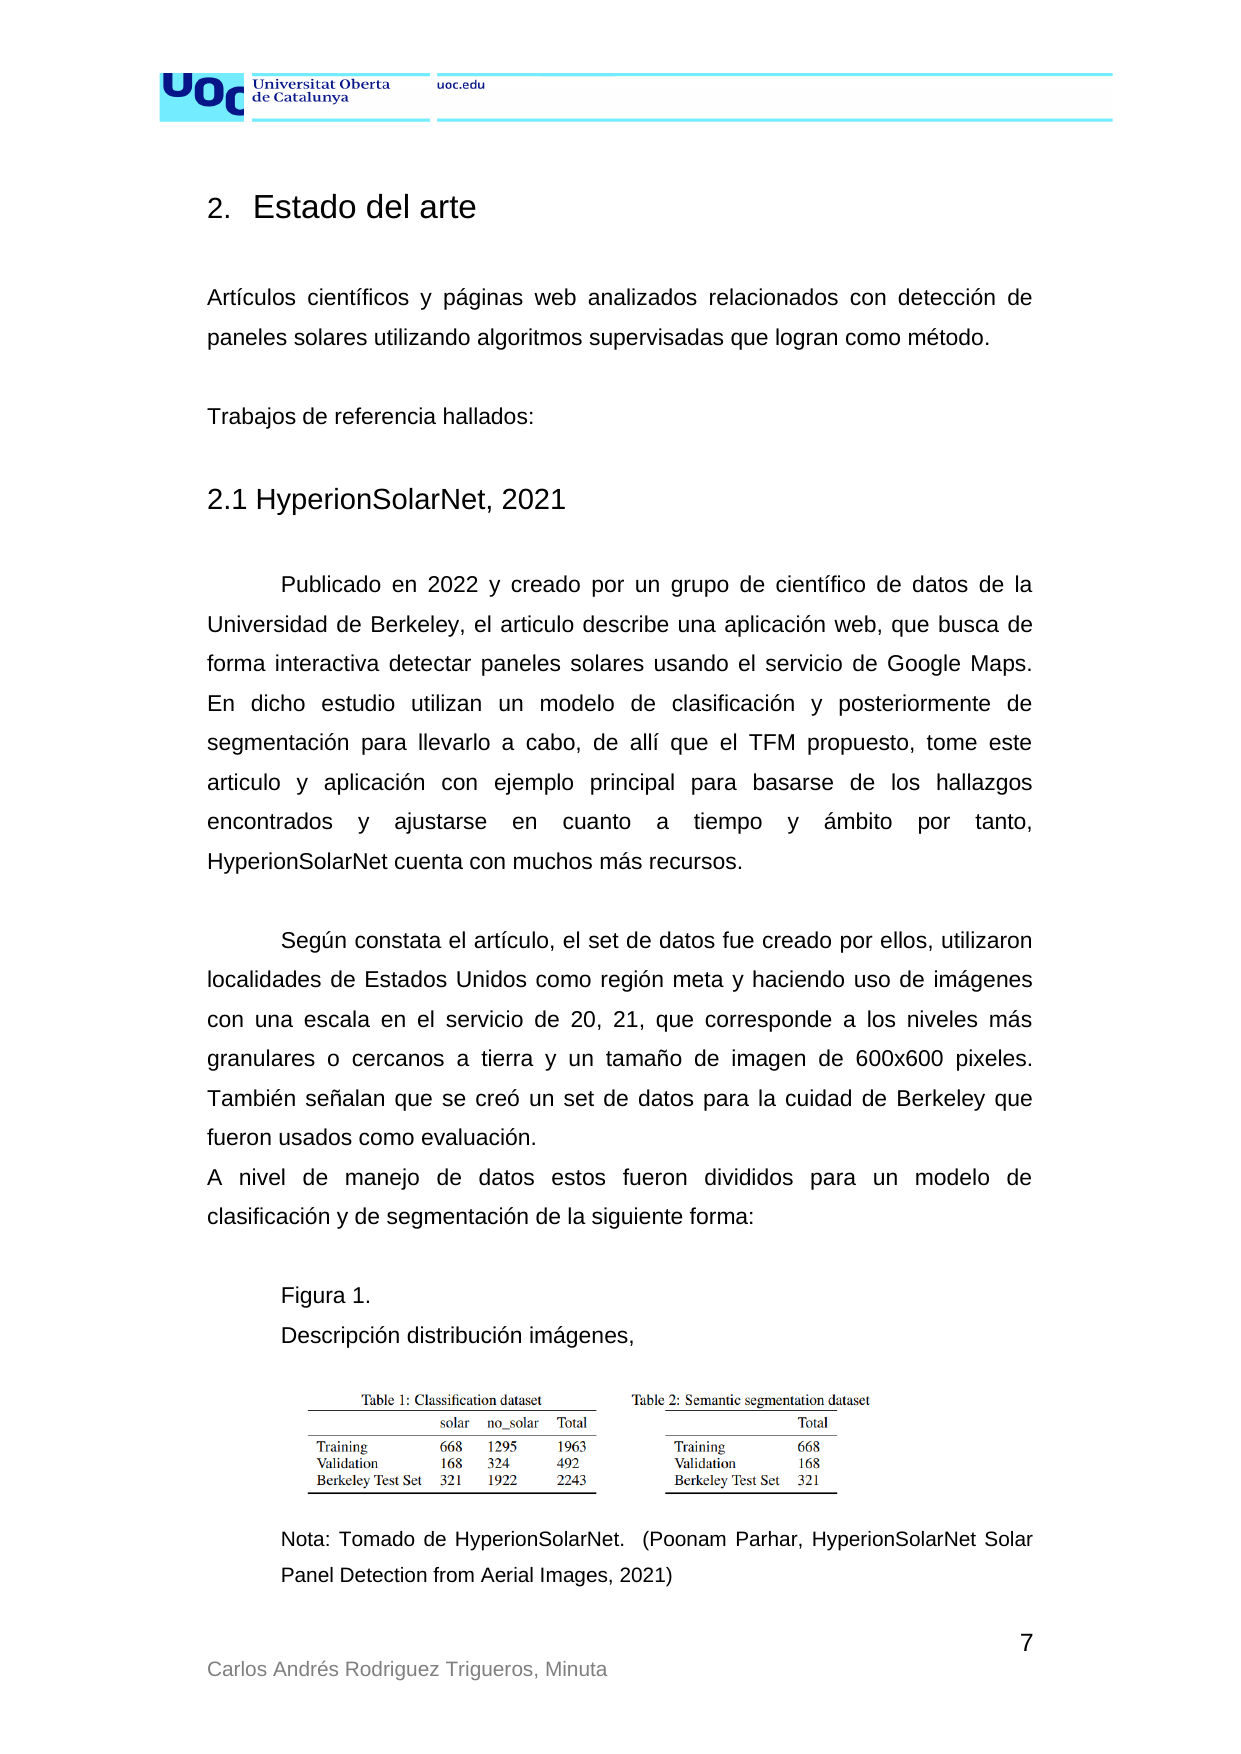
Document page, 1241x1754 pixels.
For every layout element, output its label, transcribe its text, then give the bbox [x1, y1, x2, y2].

text Artículos científicos y páginas web analizados relacionados con detección de paneles solares utilizando algoritmos supervisadas que logran como método. [207, 284, 1033, 350]
picture [280, 1360, 895, 1513]
text Descripción distribución imágenes, [281, 1322, 1033, 1348]
text Nota: Tomado de HyperionSolarNet. (Poonam Parhar, HyperionSolarNet Solar Panel Detection from Aerial Images, 2021) [281, 1527, 1033, 1587]
picture [159, 73, 1113, 124]
text Según constata el artículo, el set de datos fue creado por ellos, utilizaron localidades de Estados Unidos como región meta y haciendo uso de imágenes con una escala en el servicio de 20, 21, que corresponde a los niveles más granulares o cercanos a tierra y un tamaño de imagen de 600x600 pixeles. También señalan que se creó un set de datos para la cuidad de Berkeley que fueron usados como evaluación. [207, 927, 1033, 1151]
subtitle Estado del arte [207, 187, 1033, 226]
text Publicado en 2022 y creado por un grupo de científico de datos de la Universidad de Berkeley, el articulo describe una aplicación web, que busca de forma interactiva detectar paneles solares usando el servicio de Google Maps. En dicho estudio utilizan un modelo de clasificación y posteriormente de segmentación para llevarlo a cabo, de allí que el TFM propuesto, tome este articulo y aplicación con ejemplo principal para basarse de los hallazgos encontrados y ajustarse en cuanto a tiempo y ámbito por tanto, HyperionSolarNet cuenta con muchos más recursos. [207, 571, 1033, 874]
subtitle 2.1 HyperionSolarNet, 2021 [207, 482, 1033, 515]
text Figura 1. [281, 1282, 1033, 1308]
text Trabajos de referencia hallados: [207, 403, 1033, 429]
text A nivel de manejo de datos estos fueron divididos para un modelo de clasificación y de segmentación de la siguiente forma: [207, 1164, 1033, 1229]
